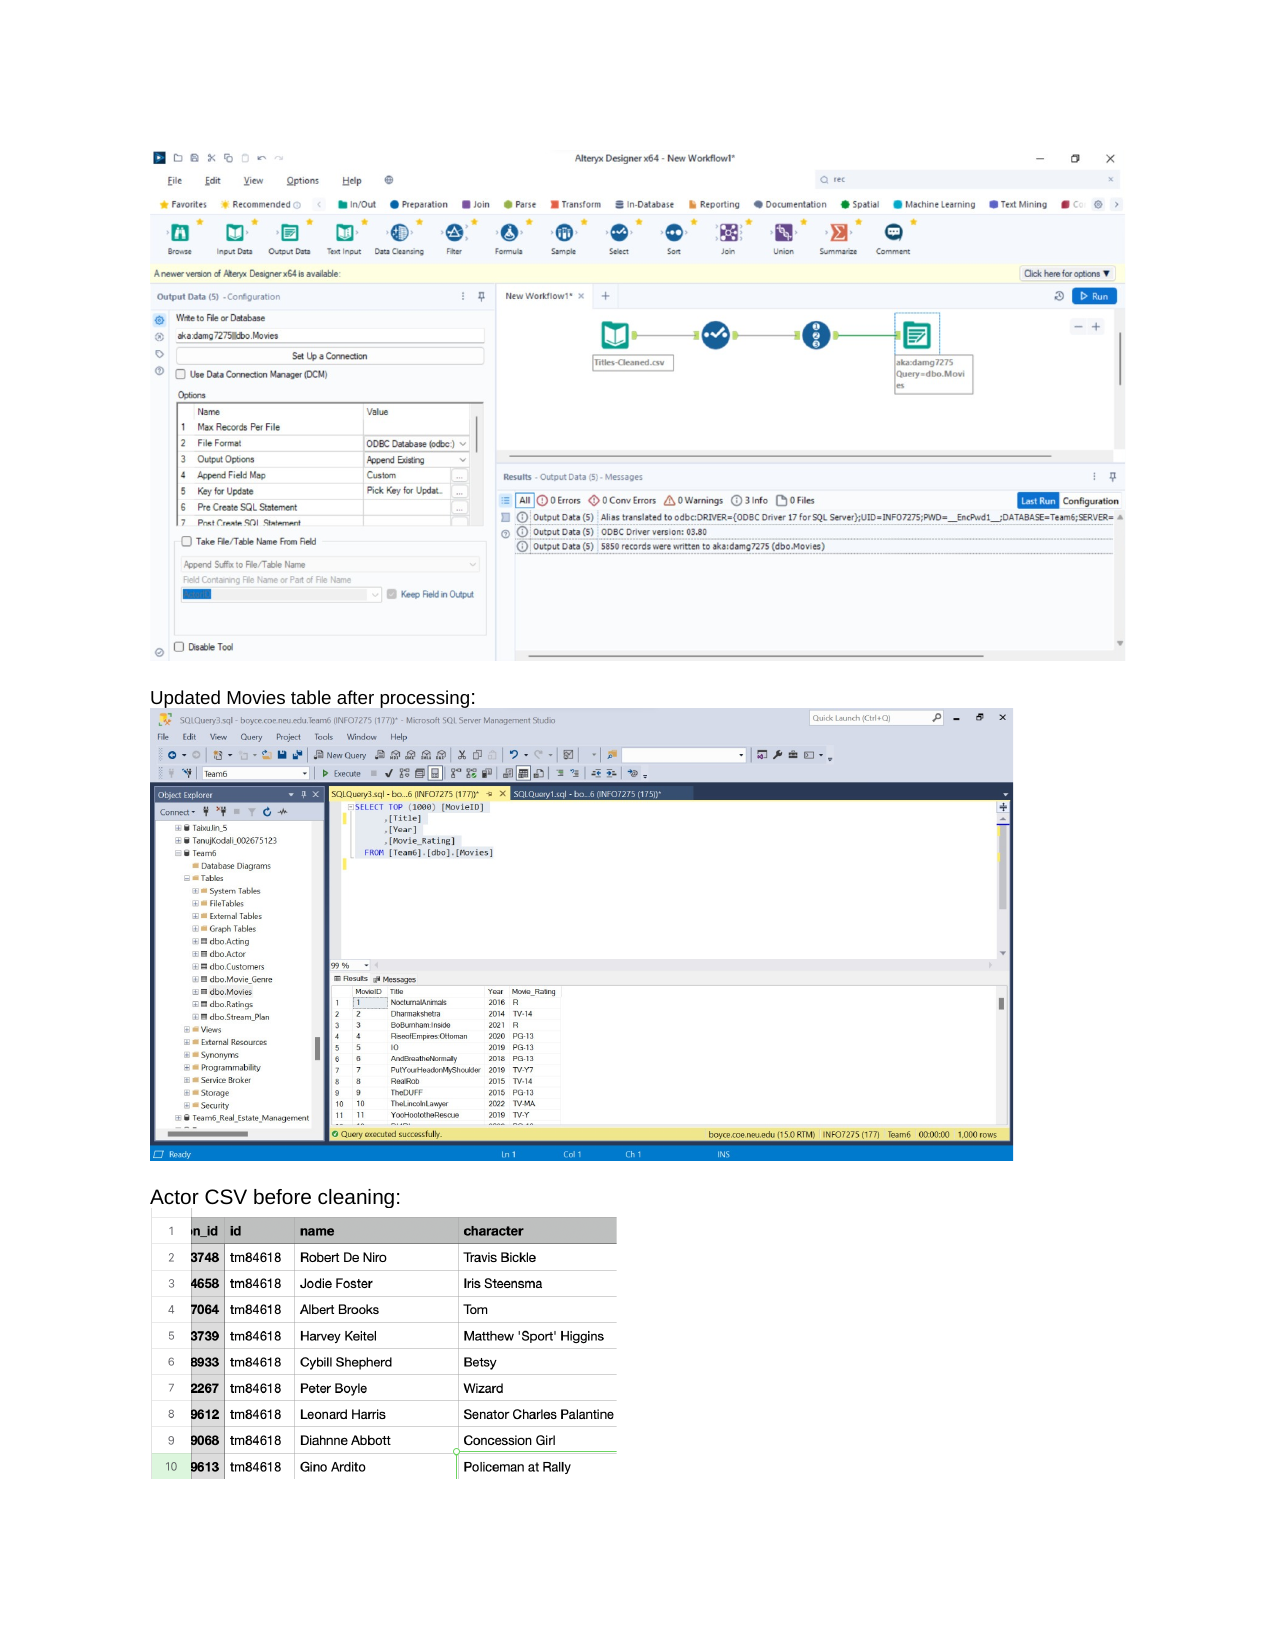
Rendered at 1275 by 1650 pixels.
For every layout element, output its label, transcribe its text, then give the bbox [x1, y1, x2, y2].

picture [150, 1208, 617, 1479]
text Updated Movies table after processing: [150, 684, 1125, 708]
picture [150, 708, 1014, 1161]
picture [150, 150, 1125, 661]
